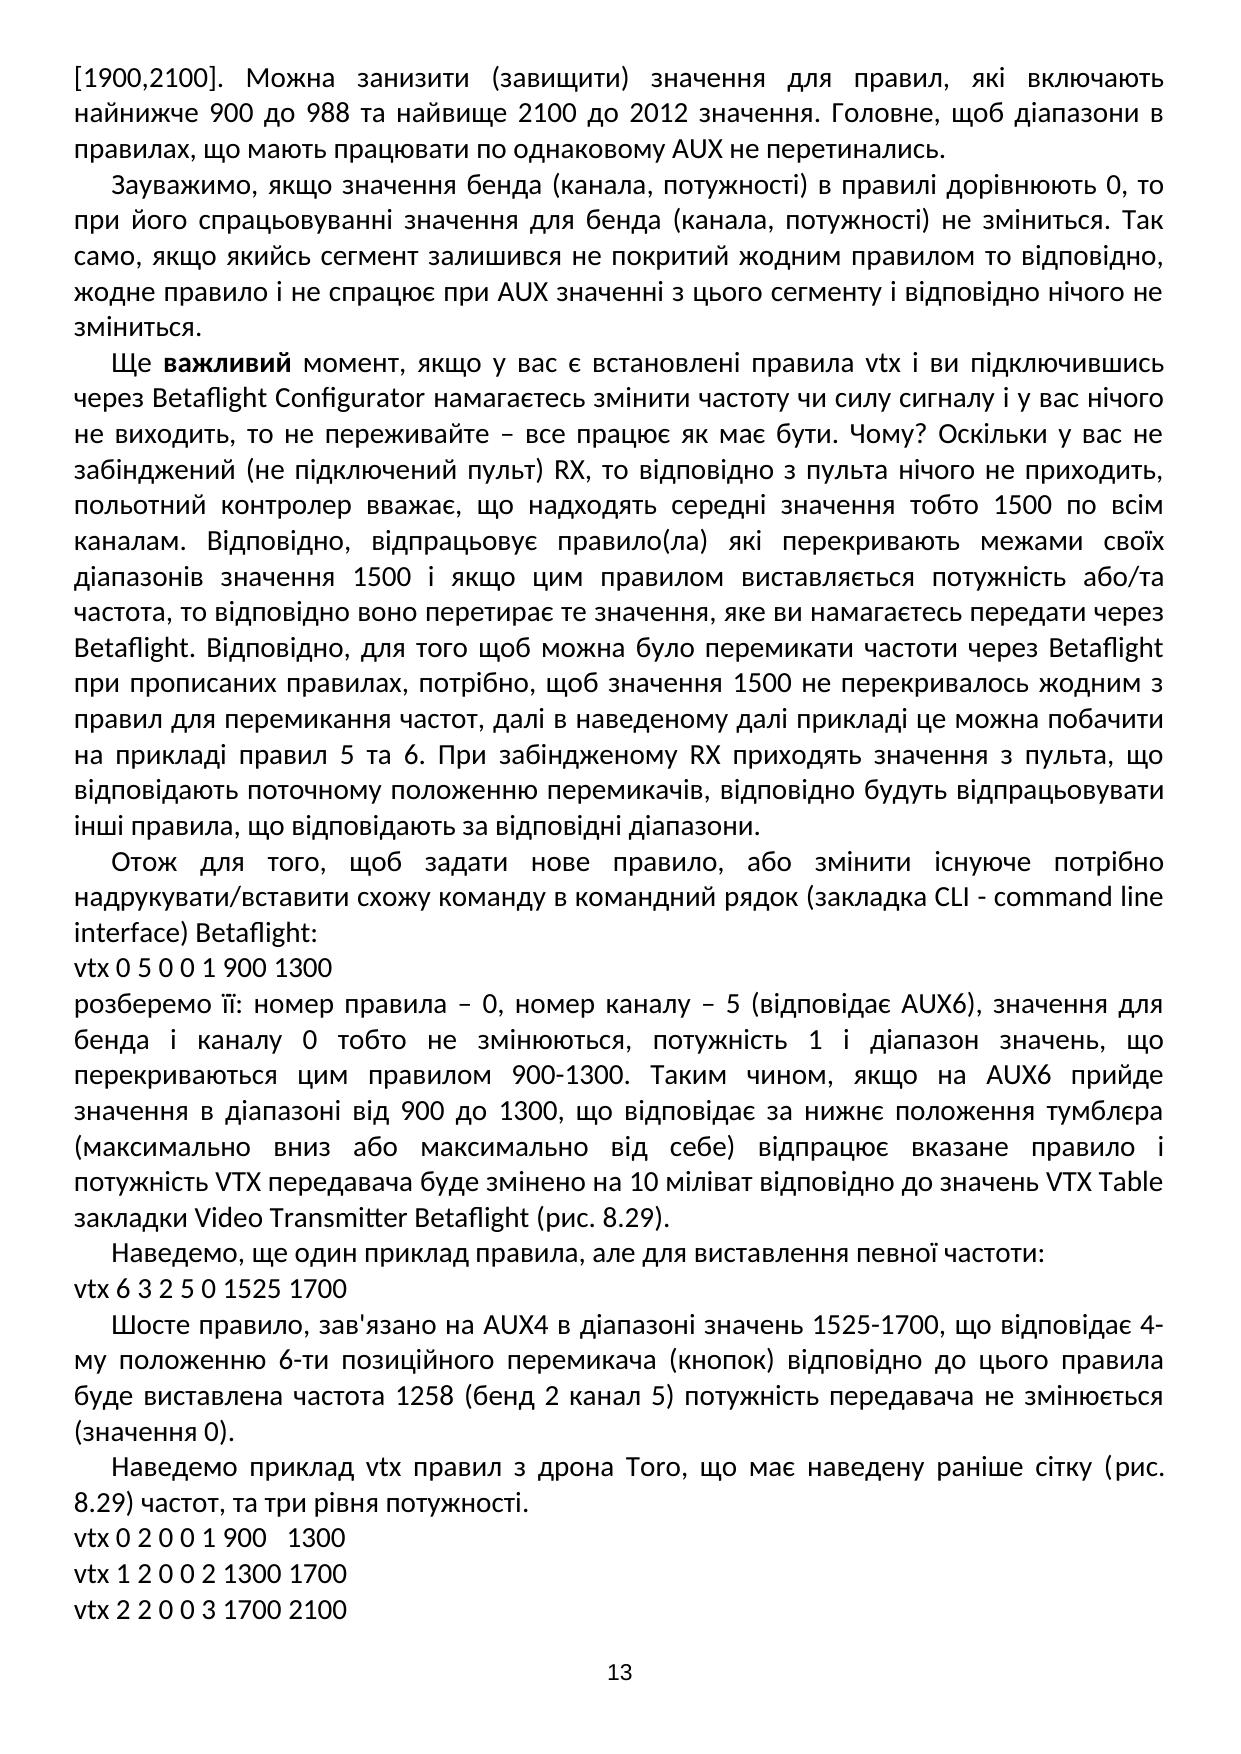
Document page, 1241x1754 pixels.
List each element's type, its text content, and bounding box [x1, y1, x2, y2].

text розберемо її: номер правила – 0, номер каналу – 5 (відповідає AUX6), значення для бенда і каналу 0 тобто не змінюються, потужність 1 і діапазон значень, що перекриваються цим правилом 900-1300. Таким чином, якщо на AUX6 прийде значення в діапазоні від 900 до 1300, що відповідає за нижнє положення тумблєра (максимально вниз або максимально від себе) відпрацює вказане правило і потужність VTX передавача буде змінено на 10 міліват відповідно до значень VTX Table закладки Video Transmitter Betaflight (рис. 8.1). [74, 985, 1165, 1234]
text Наведемо, ще один приклад правила, але для виставлення певної частоти: [74, 1234, 1165, 1270]
text vtx 6 3 2 5 0 1525 1700 [74, 1270, 1165, 1306]
text Отож для того, щоб задати нове правило, або змінити існуюче потрібно надрукувати/вставити схожу команду в командний рядок (закладка CLI - command line interface) Betaflight: [74, 843, 1165, 949]
text Зауважимо, якщо значення бенда (канала, потужності) в правилі дорівнюють 0, то при його спрацьовуванні значення для бенда (канала, потужності) не зміниться. Так само, якщо якийсь сегмент залишився не покритий жодним правилом то відповідно, жодне правило і не спрацює при AUX значенні з цього сегменту і відповідно нічого не зміниться. [74, 166, 1165, 344]
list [74, 59, 1165, 166]
text Наведемо приклад vtx правил з дрона Toro, що має наведену раніше сітку (рис. 8.1) частот, та три рівня потужності. [74, 1448, 1165, 1519]
text vtx 2 2 0 0 3 1700 2100 [74, 1591, 1165, 1626]
text vtx 1 2 0 0 2 1300 1700 [74, 1555, 1165, 1591]
text Шосте правило, зав'язано на AUX4 в діапазоні значень 1525-1700, що відповідає 4-му положенню 6-ти позиційного перемикача (кнопок) відповідно до цього правила буде виставлена частота 1258 (бенд 2 канал 5) потужність передавача не змінюється (значення 0). [74, 1306, 1165, 1448]
text vtx 0 5 0 0 1 900 1300 [74, 949, 1165, 985]
text vtx 0 2 0 0 1 900 1300 [74, 1519, 1165, 1555]
text Ще важливий момент, якщо у вас є встановлені правила vtx і ви підключившись через Betaflight Configurator намагаєтесь змінити частоту чи силу сигналу і у вас нічого не виходить, то не переживайте – все працює як має бути. Чому? Оскільки у вас не забінджений (не підключений пульт) RX, то відповідно з пульта нічого не приходить, польотний контролер вважає, що надходять середні значення тобто 1500 по всім каналам. Відповідно, відпрацьовує правило(ла) які перекривають межами своїх діапазонів значення 1500 і якщо цим правилом виставляється потужність або/та частота, то відповідно воно перетирає те значення, яке ви намагаєтесь передати через Betaflight. Відповідно, для того щоб можна було перемикати частоти через Betaflight при прописаних правилах, потрібно, щоб значення 1500 не перекривалось жодним з правил для перемикання частот, далі в наведеному далі прикладі це можна побачити на прикладі правил 5 та 6. При забіндженому RX приходять значення з пульта, що відповідають поточному положенню перемикачів, відповідно будуть відпрацьовувати інші правила, що відповідають за відповідні діапазони. [74, 344, 1165, 843]
